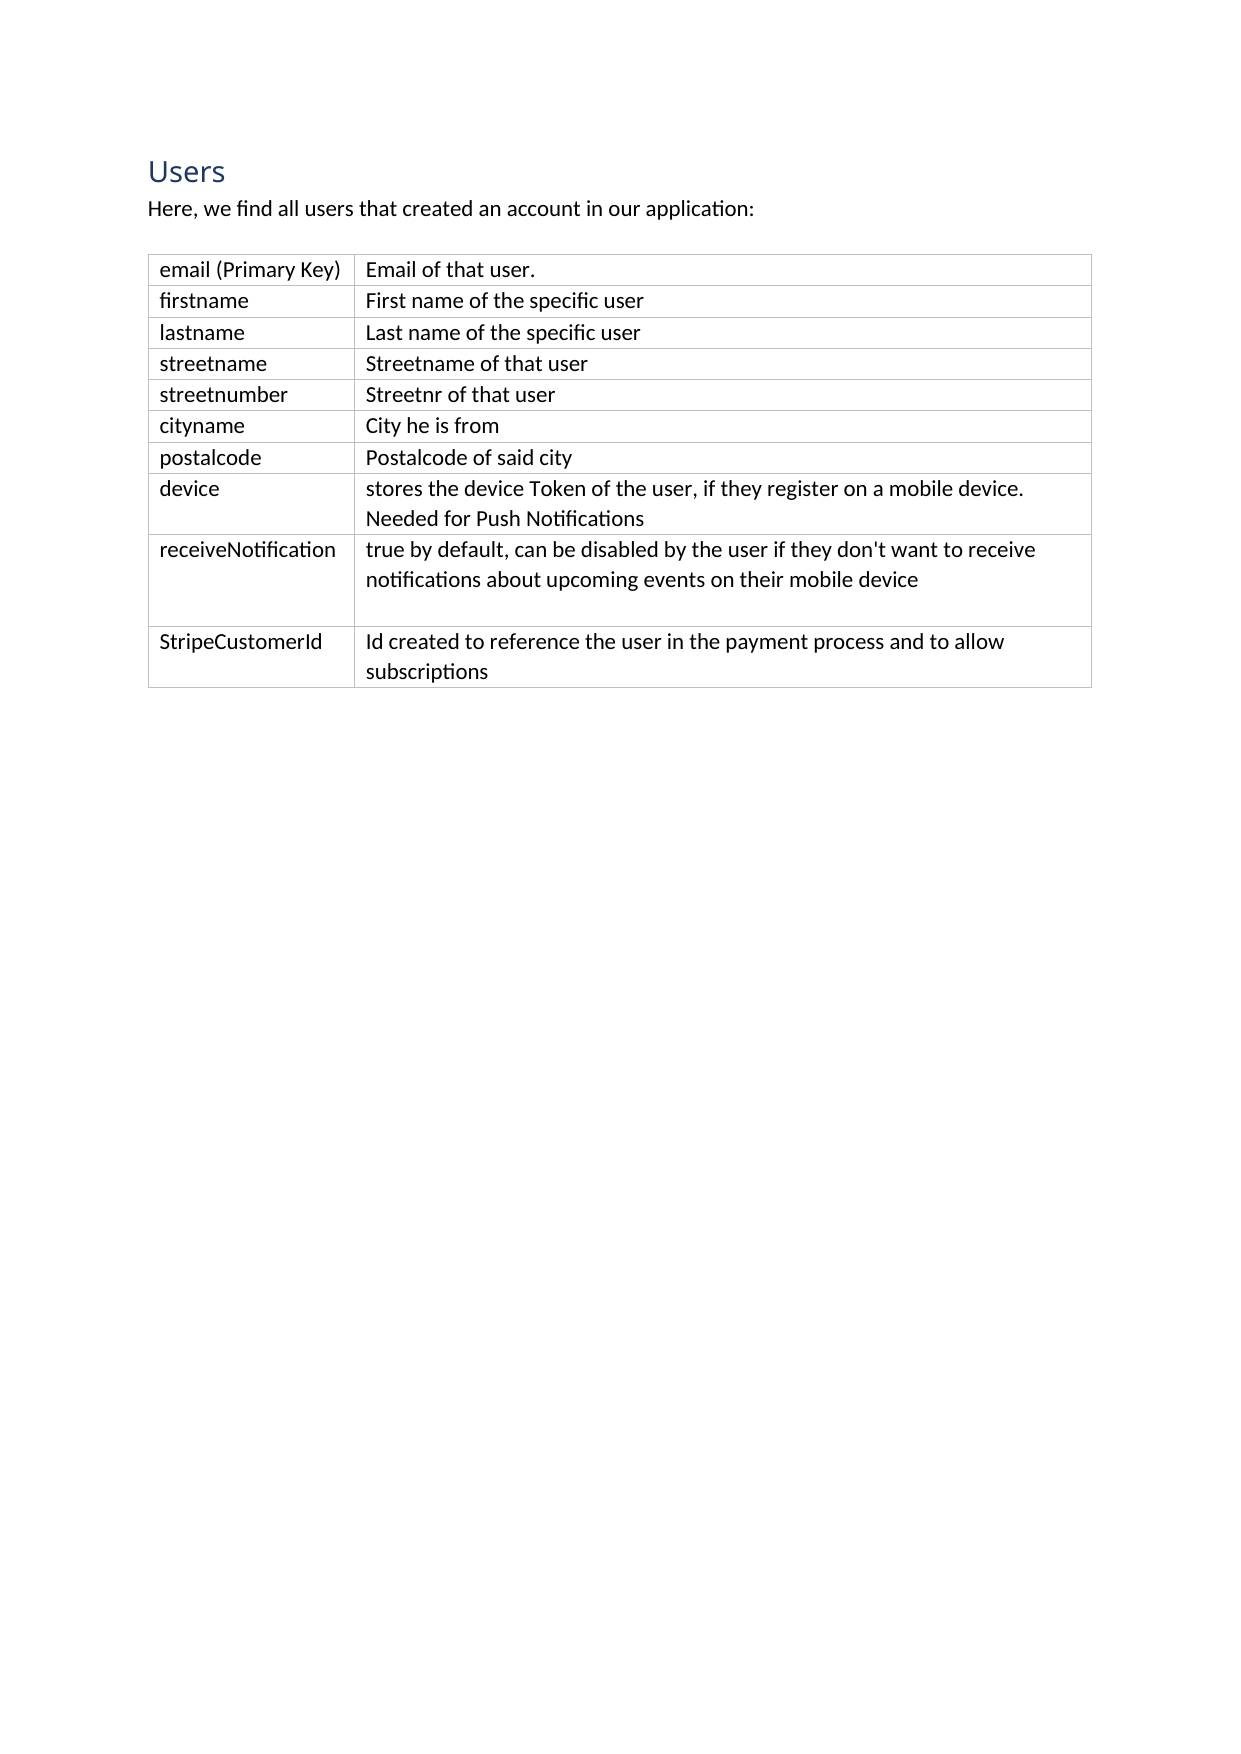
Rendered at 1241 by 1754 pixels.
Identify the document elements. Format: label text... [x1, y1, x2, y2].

table_cell Last name of the specific user [355, 318, 1091, 348]
table_cell streetname [149, 349, 354, 379]
table_cell firstname [149, 286, 354, 317]
table_cell Postalcode of said city [355, 443, 1091, 473]
table_cell cityname [149, 411, 354, 442]
table_cell First name of the specific user [355, 286, 1091, 317]
table_cell Streetname of that user [355, 349, 1091, 379]
subtitle Users [148, 152, 1093, 191]
table_cell StripeCustomerId [149, 627, 354, 687]
text Here, we find all users that created an account in our application: [148, 194, 1093, 222]
table_cell Streetnr of that user [355, 380, 1091, 410]
table_header email (Primary Key) [149, 255, 354, 285]
table_cell postalcode [149, 443, 354, 473]
table_cell true by default, can be disabled by the user if they don't want to receive notifications about upcoming events on their mobile device [355, 535, 1091, 626]
table_cell Id created to reference the user in the payment process and to allow subscriptions [355, 627, 1091, 687]
table_cell lastname [149, 318, 354, 348]
table_cell streetnumber [149, 380, 354, 410]
table_cell device [149, 474, 354, 534]
table_cell City he is from [355, 411, 1091, 442]
table_header Email of that user. [355, 255, 1091, 285]
table_cell receiveNotification [149, 535, 354, 626]
table_cell stores the device Token of the user, if they register on a mobile device. Needed for Push Notifications [355, 474, 1091, 534]
